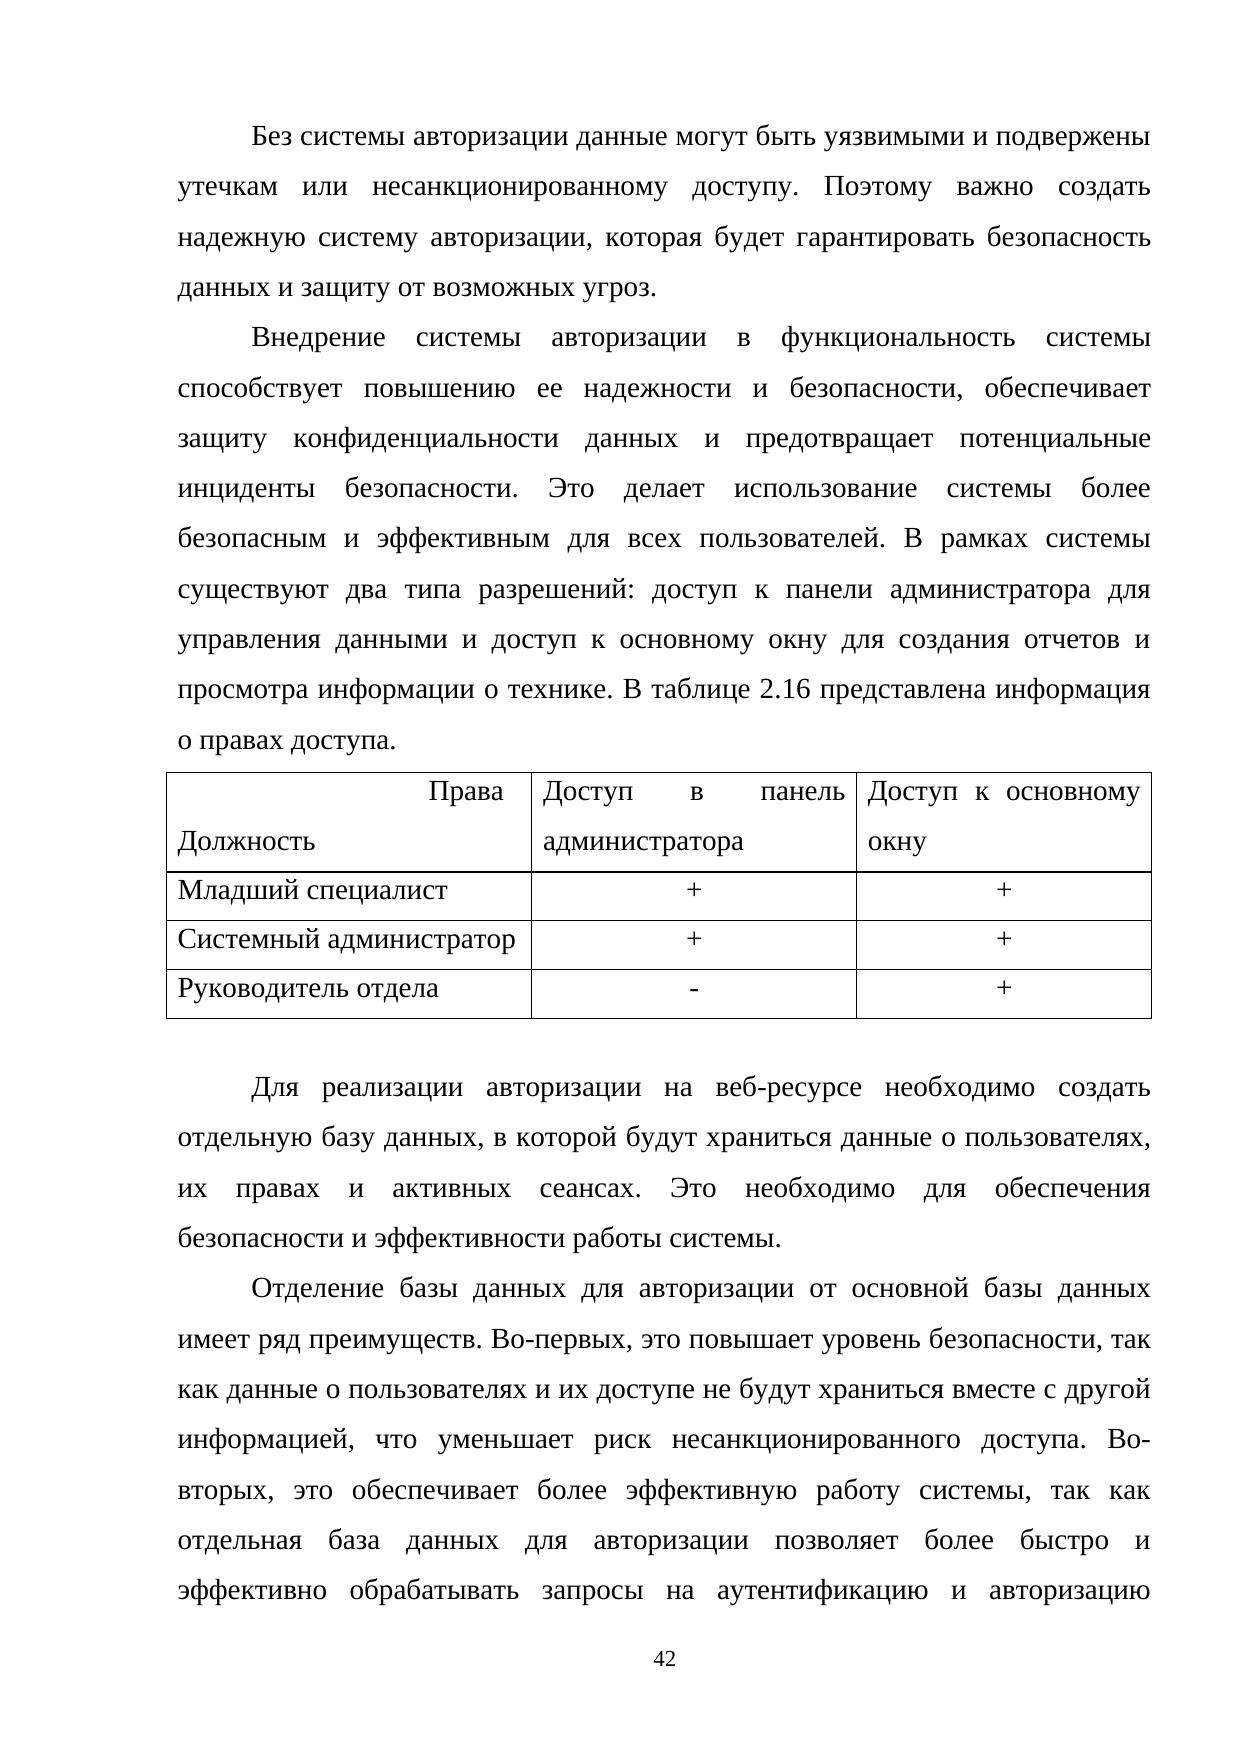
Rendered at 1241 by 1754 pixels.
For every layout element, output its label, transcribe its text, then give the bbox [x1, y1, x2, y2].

text Внедрение системы авторизации в функциональность системы способствует повышению ее надежности и безопасности, обеспечивает защиту конфиденциальности данных и предотвращает потенциальные инциденты безопасности. Это делает использование системы более безопасным и эффективным для всех пользователей. В рамках системы существуют два типа разрешений: доступ к панели администратора для управления данными и доступ к основному окну для создания отчетов и просмотра информации о технике. В таблице 2.16 представлена информация о правах доступа. [177, 319, 1152, 755]
table_cell + [857, 873, 1151, 920]
table_header Доступ к основному окну [857, 773, 1151, 871]
table_cell + [857, 970, 1151, 1018]
table_cell - [532, 970, 856, 1018]
table_cell Руководитель отдела [167, 970, 531, 1018]
table_cell + [532, 873, 856, 920]
table_cell Младший специалист [167, 873, 531, 920]
table_cell + [532, 921, 856, 969]
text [177, 1271, 1152, 1606]
table_cell + [857, 921, 1151, 969]
table_cell Системный администратор [167, 921, 531, 969]
table_header Права Должность [167, 773, 531, 871]
text Без системы авторизации данные могут быть уязвимыми и подвержены утечкам или несанкционированному доступу. Поэтому важно создать надежную систему авторизации, которая будет гарантировать безопасность данных и защиту от возможных угроз. [177, 118, 1152, 303]
table_header Доступ в панель администратора [532, 773, 856, 871]
text Для реализации авторизации на веб-ресурсе необходимо создать отдельную базу данных, в которой будут храниться данные о пользователях, их правах и активных сеансах. Это необходимо для обеспечения безопасности и эффективности работы системы. [177, 1069, 1152, 1254]
